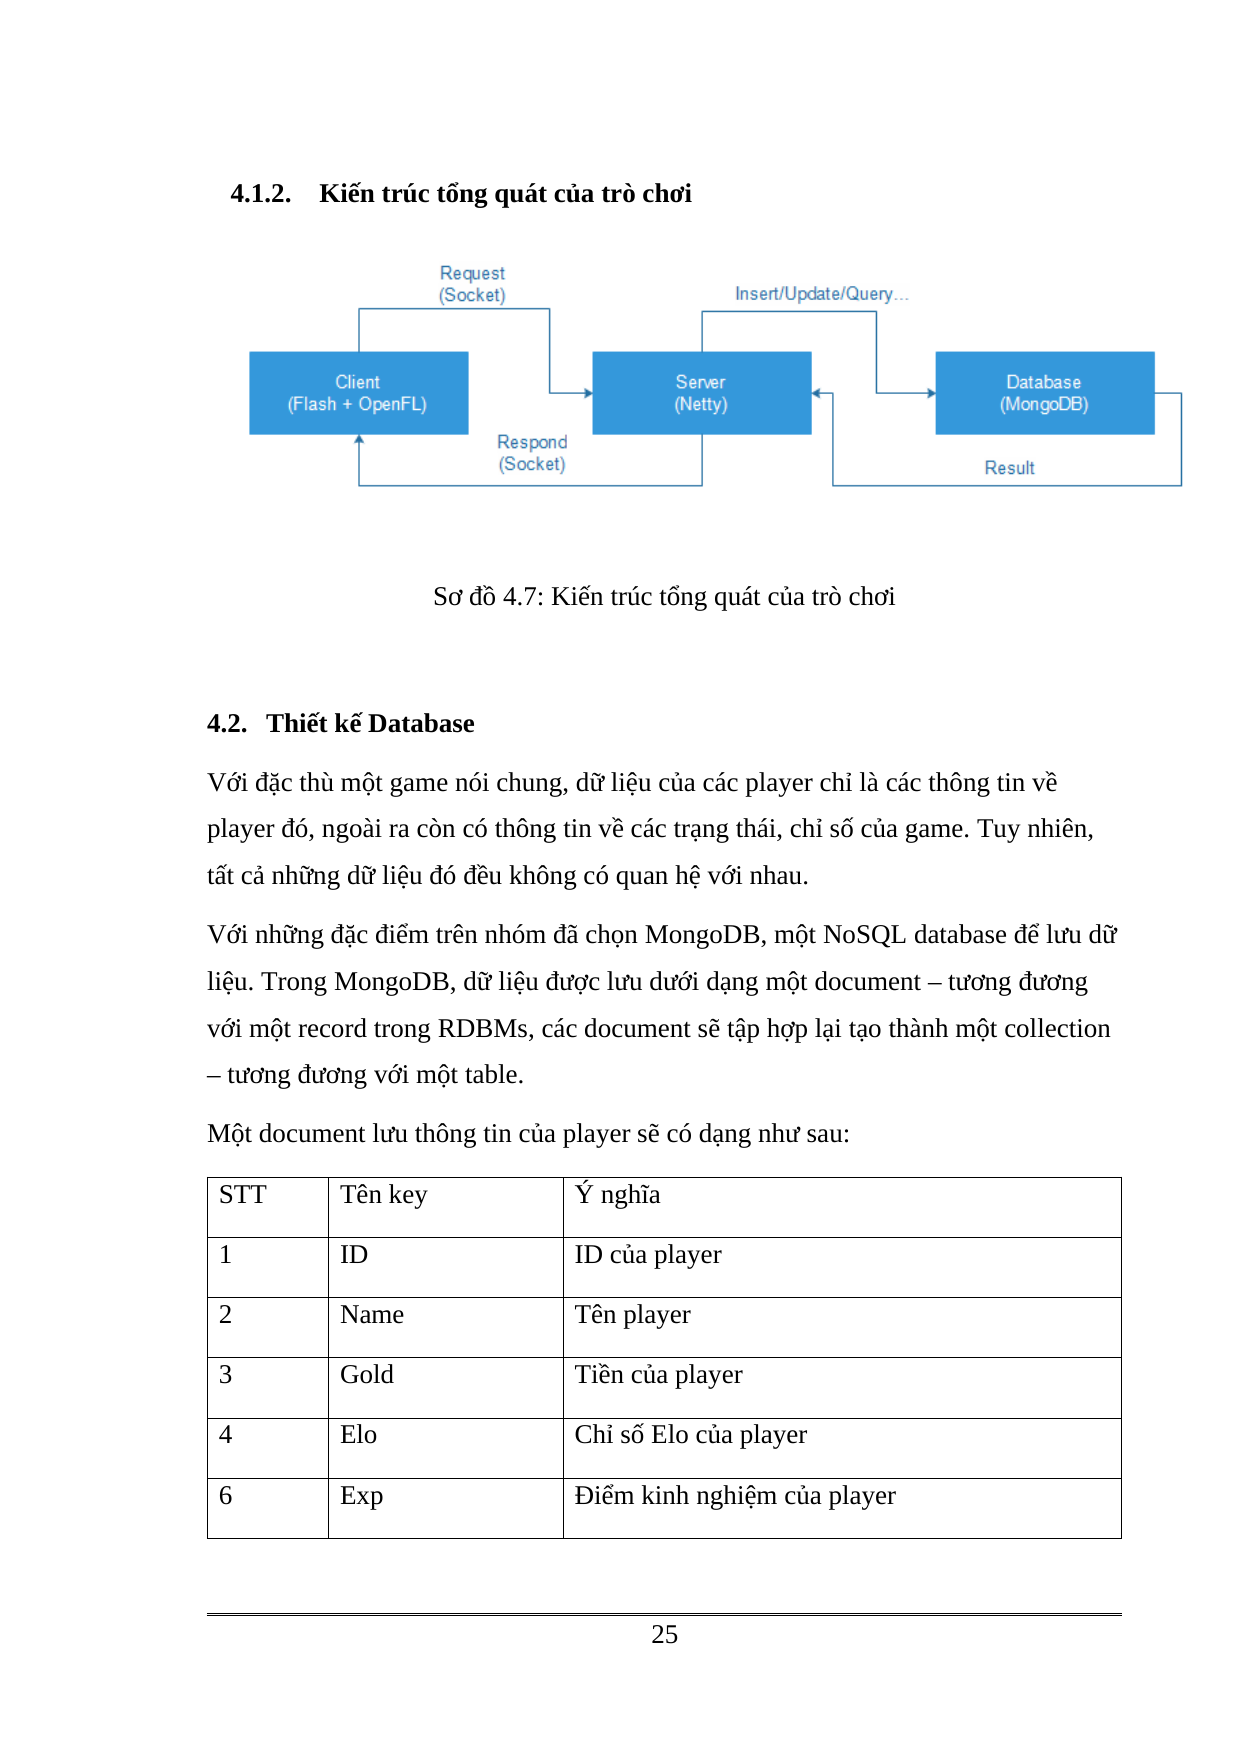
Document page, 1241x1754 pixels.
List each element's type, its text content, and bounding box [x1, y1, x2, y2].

table_cell 2 [208, 1298, 328, 1357]
table_cell Name [329, 1298, 563, 1357]
subtitle Kiến trúc tổng quát của trò chơi [230, 177, 1122, 208]
table_cell Exp [329, 1479, 563, 1538]
table_cell ID [329, 1238, 563, 1297]
text Với những đặc điểm trên nhóm đã chọn MongoDB, một NoSQL database để lưu dữ liệu. Trong MongoDB, dữ liệu được lưu dưới dạng một document – tương đương với một record trong RDBMs, các document sẽ tập hợp lại tạo thành một collection – tương đương với một table. [207, 918, 1122, 1089]
table_header Tên key [329, 1178, 563, 1237]
table_cell Tiền của player [564, 1358, 1121, 1417]
table_header Ý nghĩa [564, 1178, 1121, 1237]
table_cell Elo [329, 1419, 563, 1478]
table_cell Gold [329, 1358, 563, 1417]
table_cell Điểm kinh nghiệm của player [564, 1479, 1121, 1538]
text Một document lưu thông tin của player sẽ có dạng như sau: [207, 1117, 1122, 1149]
picture [206, 236, 1230, 552]
table_cell ID của player [564, 1238, 1121, 1297]
table_header STT [208, 1178, 328, 1237]
table_cell 4 [208, 1419, 328, 1478]
table_cell Tên player [564, 1298, 1121, 1357]
table_cell 1 [208, 1238, 328, 1297]
table_cell Chỉ số Elo của player [564, 1419, 1121, 1478]
subtitle Thiết kế Database [207, 707, 1122, 738]
table_cell 6 [208, 1479, 328, 1538]
table_cell 3 [208, 1358, 328, 1417]
text Với đặc thù một game nói chung, dữ liệu của các player chỉ là các thông tin về player đó, ngoài ra còn có thông tin về các trạng thái, chỉ số của game. Tuy nhiên, tất cả những dữ liệu đó đều không có quan hệ với nhau. [207, 766, 1122, 890]
